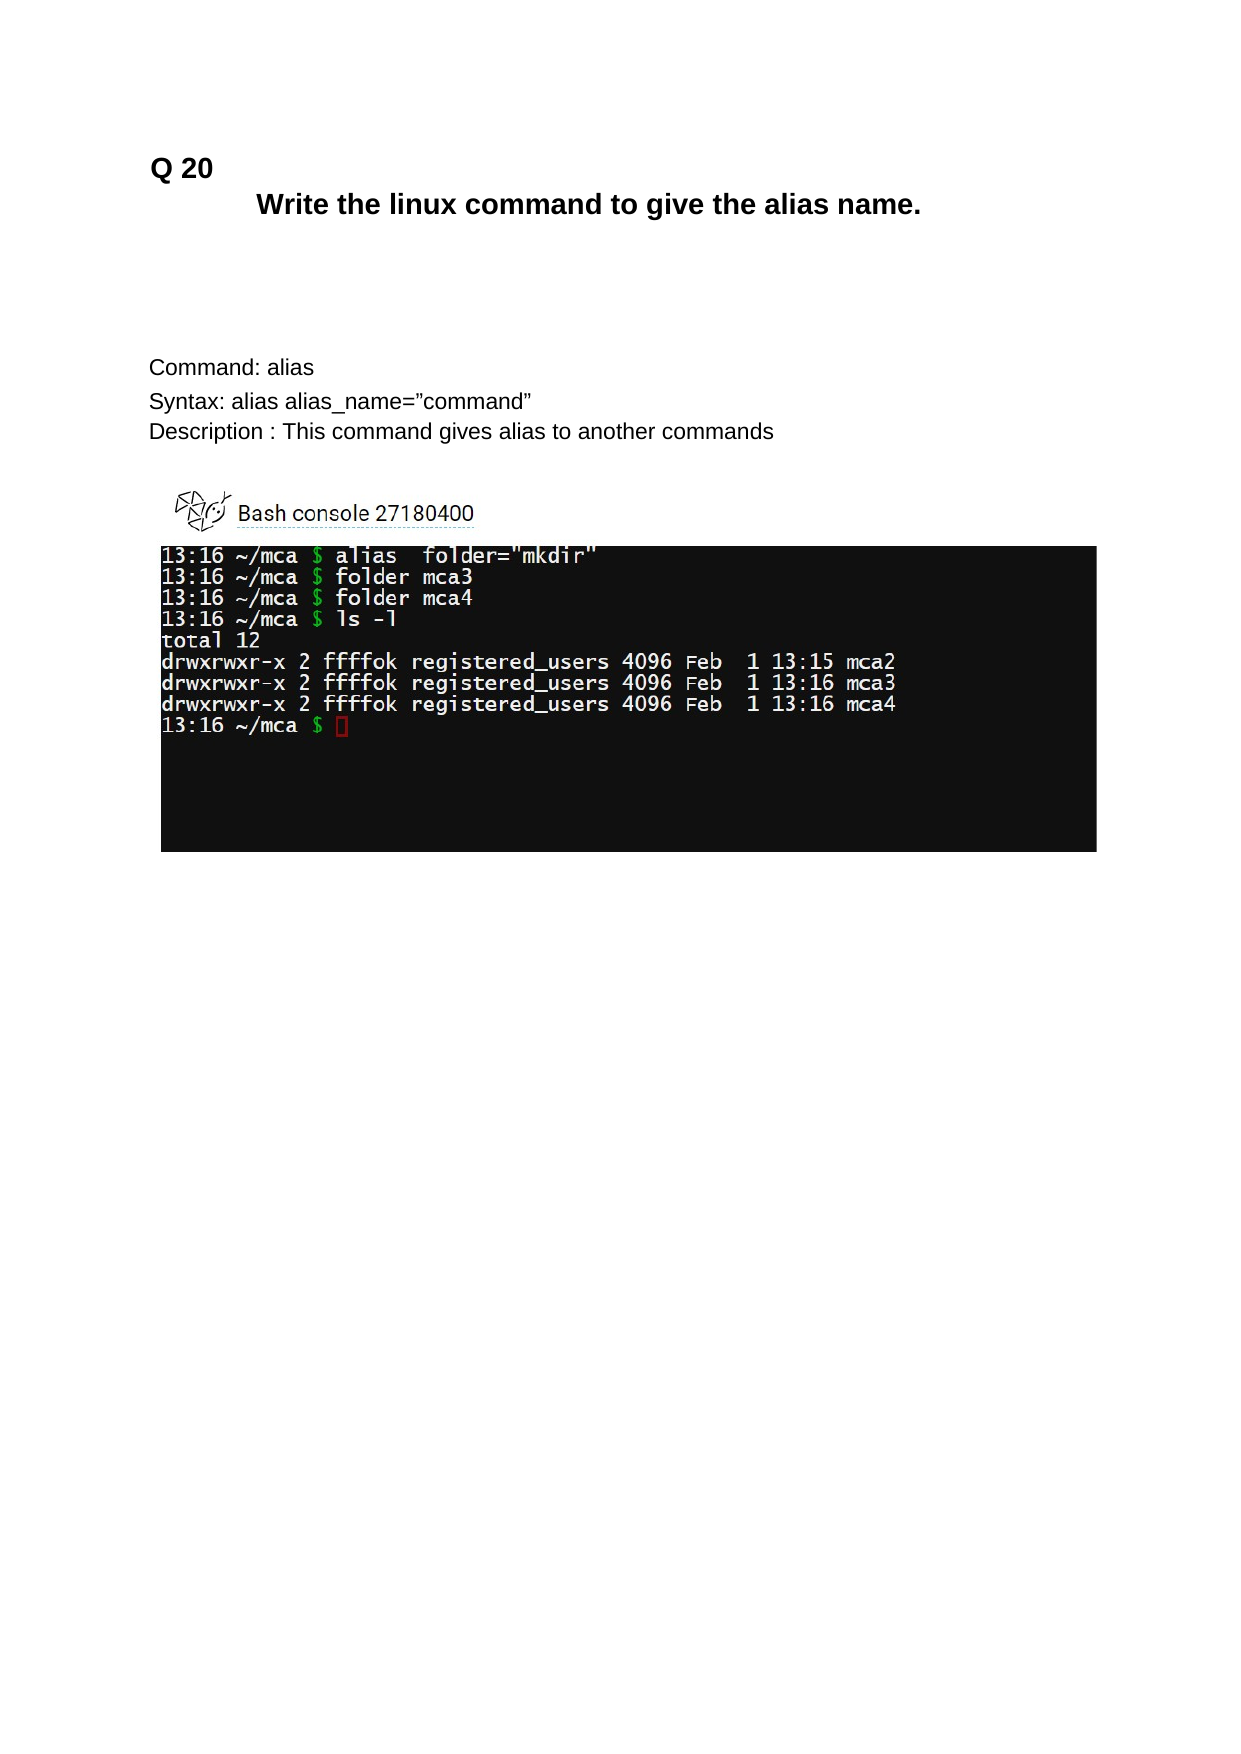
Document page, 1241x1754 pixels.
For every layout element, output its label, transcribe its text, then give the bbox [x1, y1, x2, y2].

text Write the linux command to give the alias name. [256, 187, 1035, 220]
text Syntax: alias alias_name=”command” [148, 388, 837, 414]
text Description : This command gives alias to another commands [148, 418, 837, 445]
text Command: alias [148, 353, 837, 380]
picture [156, 480, 1097, 852]
